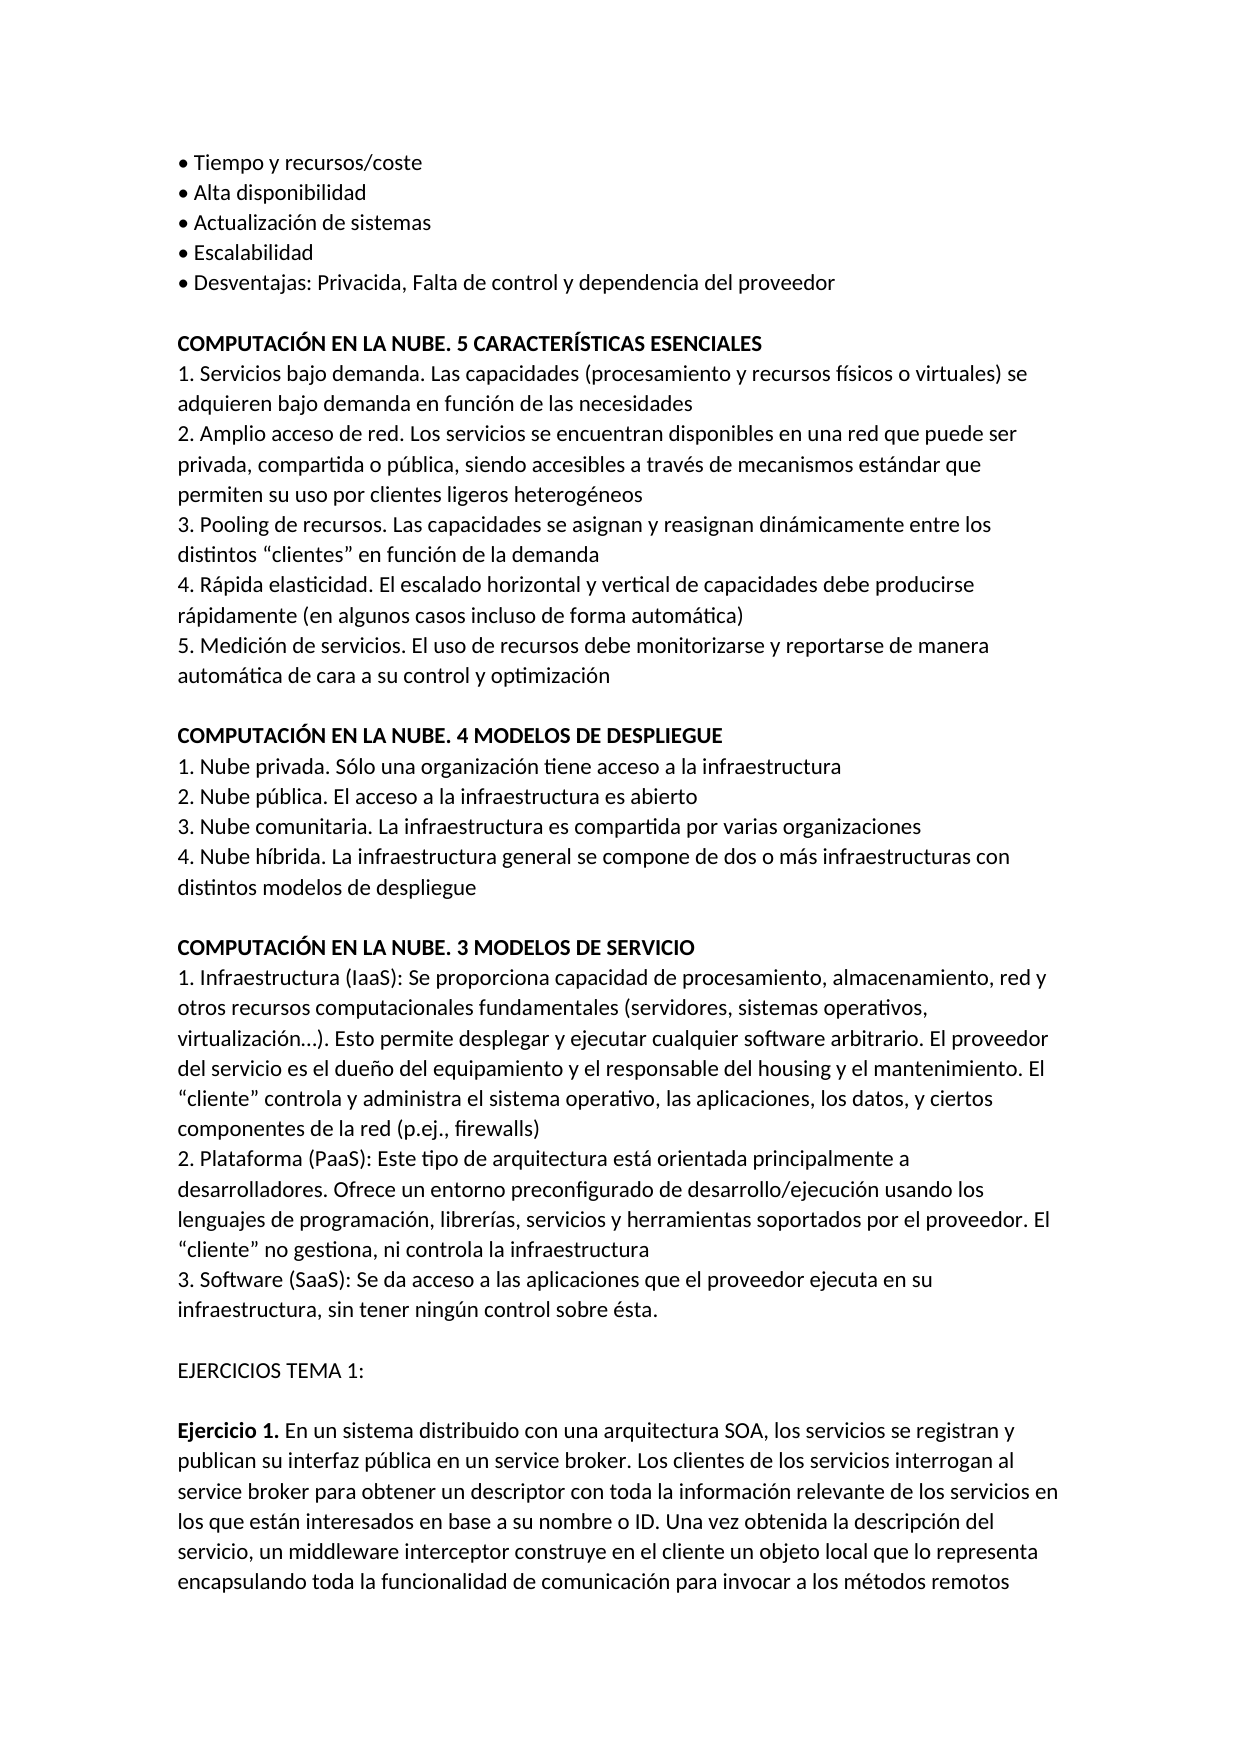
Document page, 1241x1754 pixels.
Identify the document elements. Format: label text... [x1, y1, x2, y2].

text 2. Amplio acceso de red. Los servicios se encuentran disponibles en una red que puede ser privada, compartida o pública, siendo accesibles a través de mecanismos estándar que permiten su uso por clientes ligeros heterogéneos [177, 419, 1063, 508]
text • Desventajas: Privacida, Falta de control y dependencia del proveedor [177, 268, 1063, 296]
text 1. Servicios bajo demanda. Las capacidades (procesamiento y recursos físicos o virtuales) se adquieren bajo demanda en función de las necesidades [177, 359, 1063, 417]
text 1. Nube privada. Sólo una organización tiene acceso a la infraestructura [177, 752, 1063, 780]
text 3. Software (SaaS): Se da acceso a las aplicaciones que el proveedor ejecuta en su infraestructura, sin tener ningún control sobre ésta. [177, 1265, 1063, 1323]
text • Actualización de sistemas [177, 208, 1063, 236]
text COMPUTACIÓN EN LA NUBE. 5 CARACTERÍSTICAS ESENCIALES [177, 329, 1063, 357]
text • Alta disponibilidad [177, 178, 1063, 206]
text COMPUTACIÓN EN LA NUBE. 3 MODELOS DE SERVICIO [177, 933, 1063, 961]
text 3. Nube comunitaria. La infraestructura es compartida por varias organizaciones [177, 812, 1063, 840]
text • Tiempo y recursos/coste [177, 148, 1063, 176]
text 4. Rápida elasticidad. El escalado horizontal y vertical de capacidades debe producirse rápidamente (en algunos casos incluso de forma automática) [177, 571, 1063, 629]
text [177, 1416, 1063, 1595]
text • Escalabilidad [177, 238, 1063, 266]
text 3. Pooling de recursos. Las capacidades se asignan y reasignan dinámicamente entre los distintos “clientes” en función de la demanda [177, 510, 1063, 568]
text 2. Nube pública. El acceso a la infraestructura es abierto [177, 782, 1063, 810]
text EJERCICIOS TEMA 1: [177, 1356, 1063, 1384]
text 4. Nube híbrida. La infraestructura general se compone de dos o más infraestructuras con distintos modelos de despliegue [177, 842, 1063, 901]
text 2. Plataforma (PaaS): Este tipo de arquitectura está orientada principalmente a desarrolladores. Ofrece un entorno preconfigurado de desarrollo/ejecución usando los lenguajes de programación, librerías, servicios y herramientas soportados por el proveedor. El “cliente” no gestiona, ni controla la infraestructura [177, 1144, 1063, 1263]
text 5. Medición de servicios. El uso de recursos debe monitorizarse y reportarse de manera automática de cara a su control y optimización [177, 631, 1063, 689]
text COMPUTACIÓN EN LA NUBE. 4 MODELOS DE DESPLIEGUE [177, 722, 1063, 749]
text 1. Infraestructura (IaaS): Se proporciona capacidad de procesamiento, almacenamiento, red y otros recursos computacionales fundamentales (servidores, sistemas operativos, virtualización…). Esto permite desplegar y ejecutar cualquier software arbitrario. El proveedor del servicio es el dueño del equipamiento y el responsable del housing y el mantenimiento. El “cliente” controla y administra el sistema operativo, las aplicaciones, los datos, y ciertos componentes de la red (p.ej., firewalls) [177, 963, 1063, 1142]
